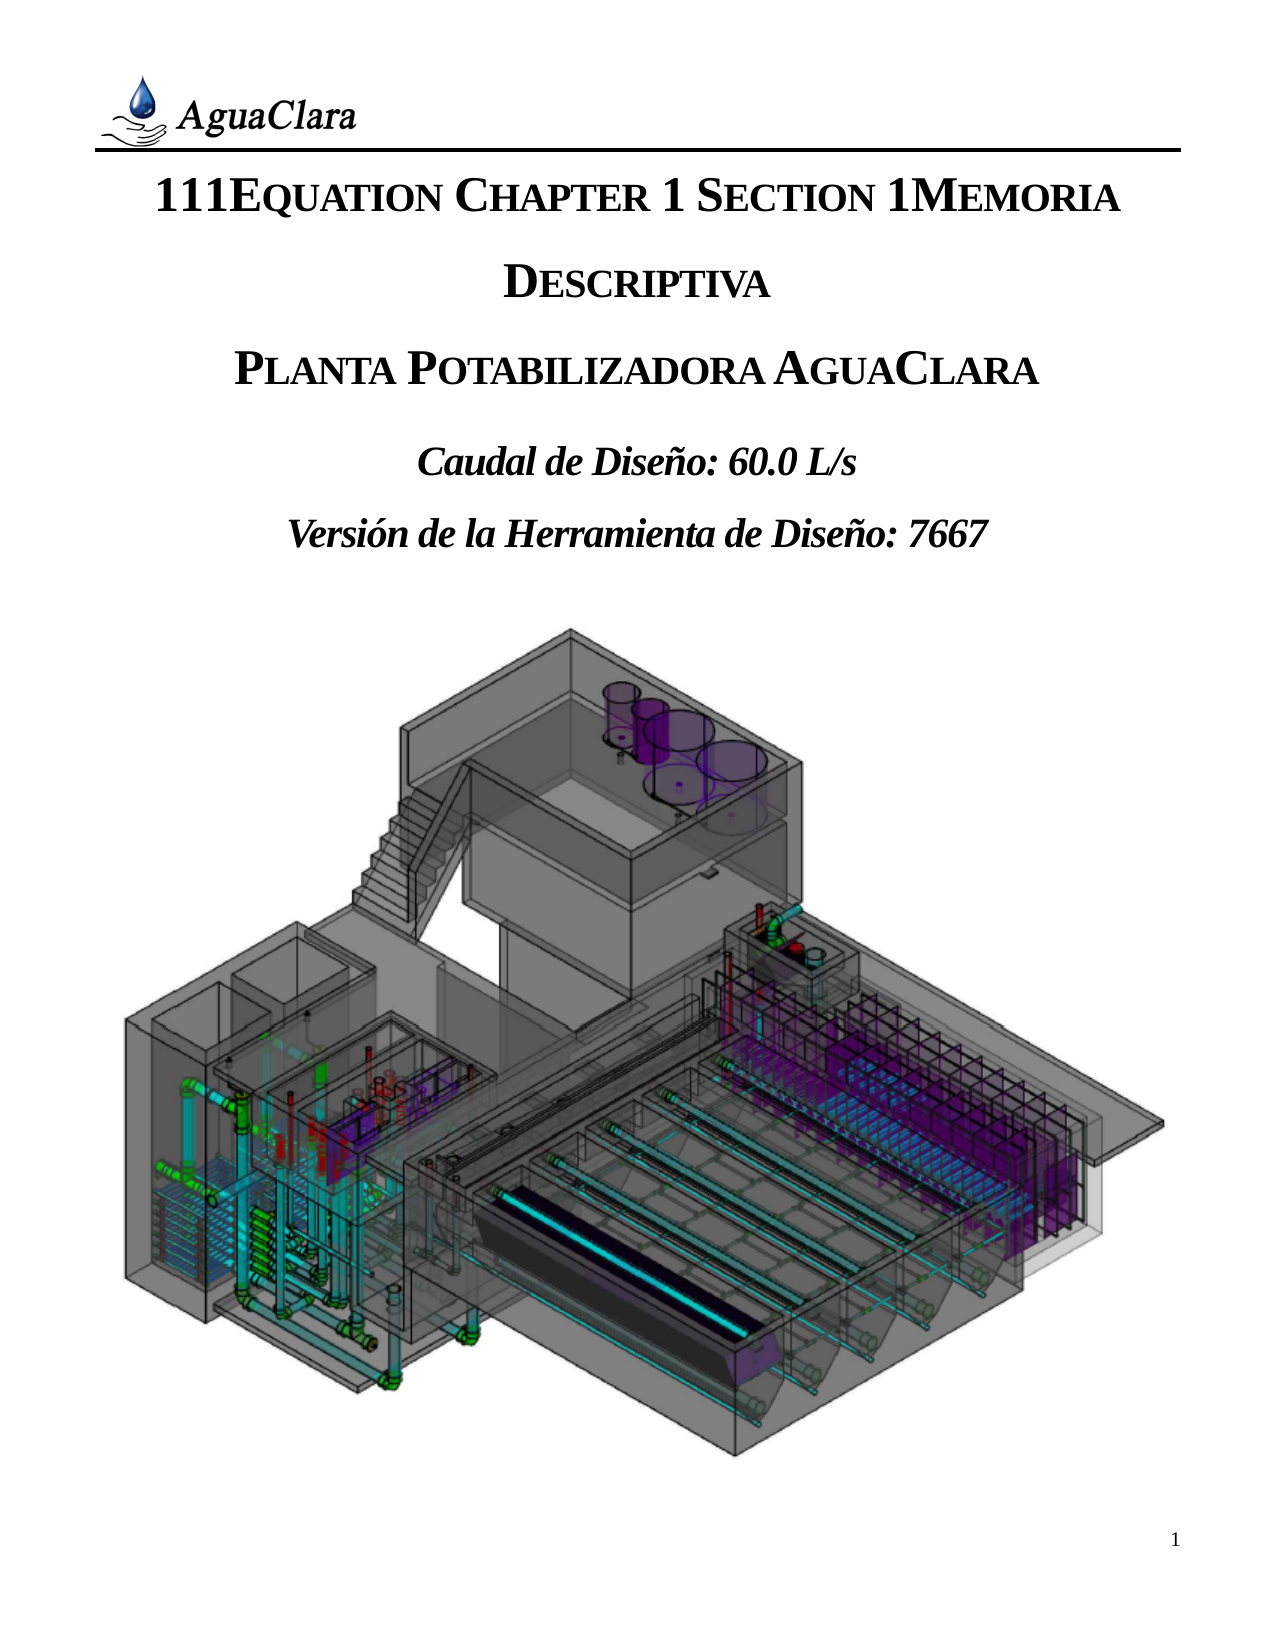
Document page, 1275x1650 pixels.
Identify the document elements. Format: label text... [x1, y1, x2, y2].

title Memoria Descriptiva [94, 165, 1181, 309]
picture [94, 75, 373, 148]
title Caudal de Diseño: 60.0 L/s [94, 436, 1181, 484]
title Planta Potabilizadora AguaClara [94, 337, 1181, 395]
title Versión de la Herramienta de Diseño: 7667 [94, 508, 1181, 556]
picture [94, 623, 1181, 1476]
